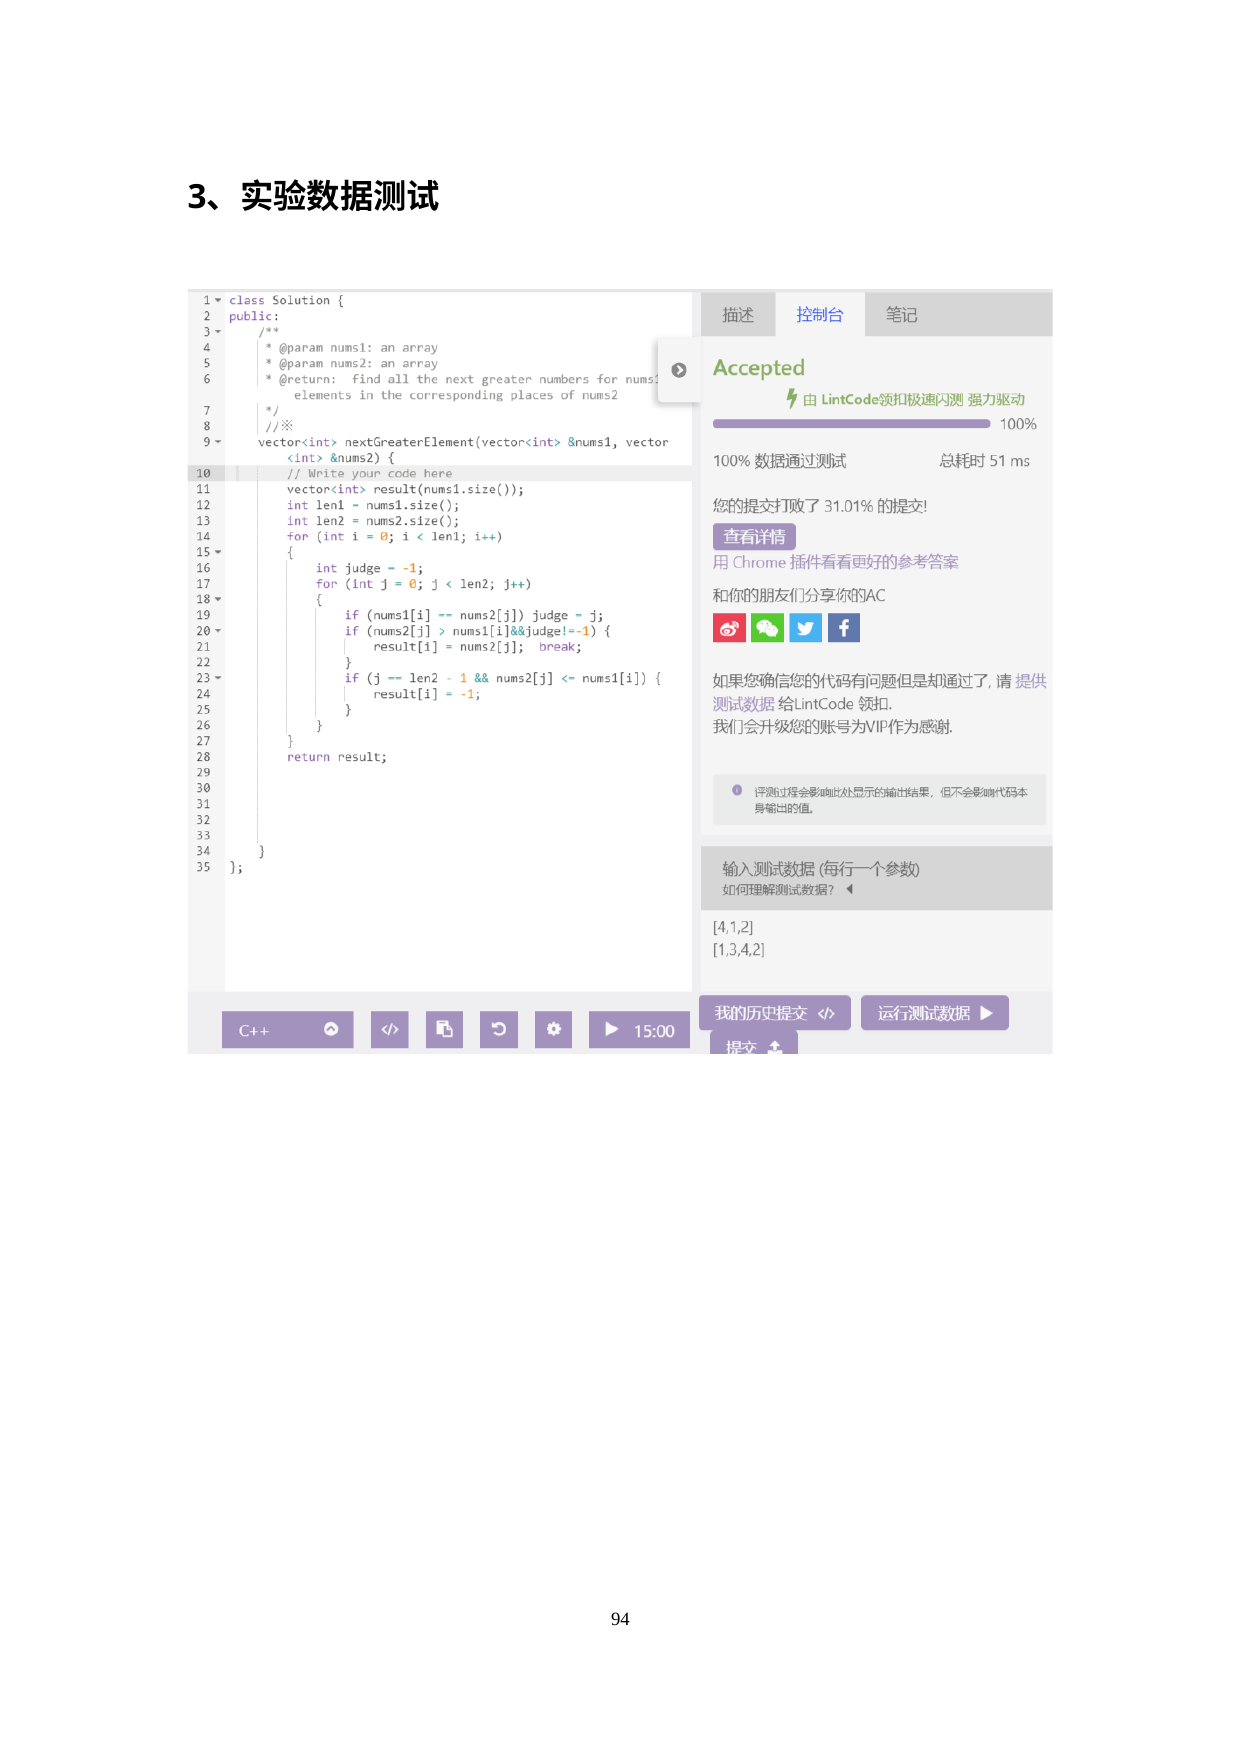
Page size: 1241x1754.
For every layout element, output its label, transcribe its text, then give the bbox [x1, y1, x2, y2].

picture [187, 289, 1053, 1054]
subtitle 3、实验数据测试 [187, 162, 1053, 227]
